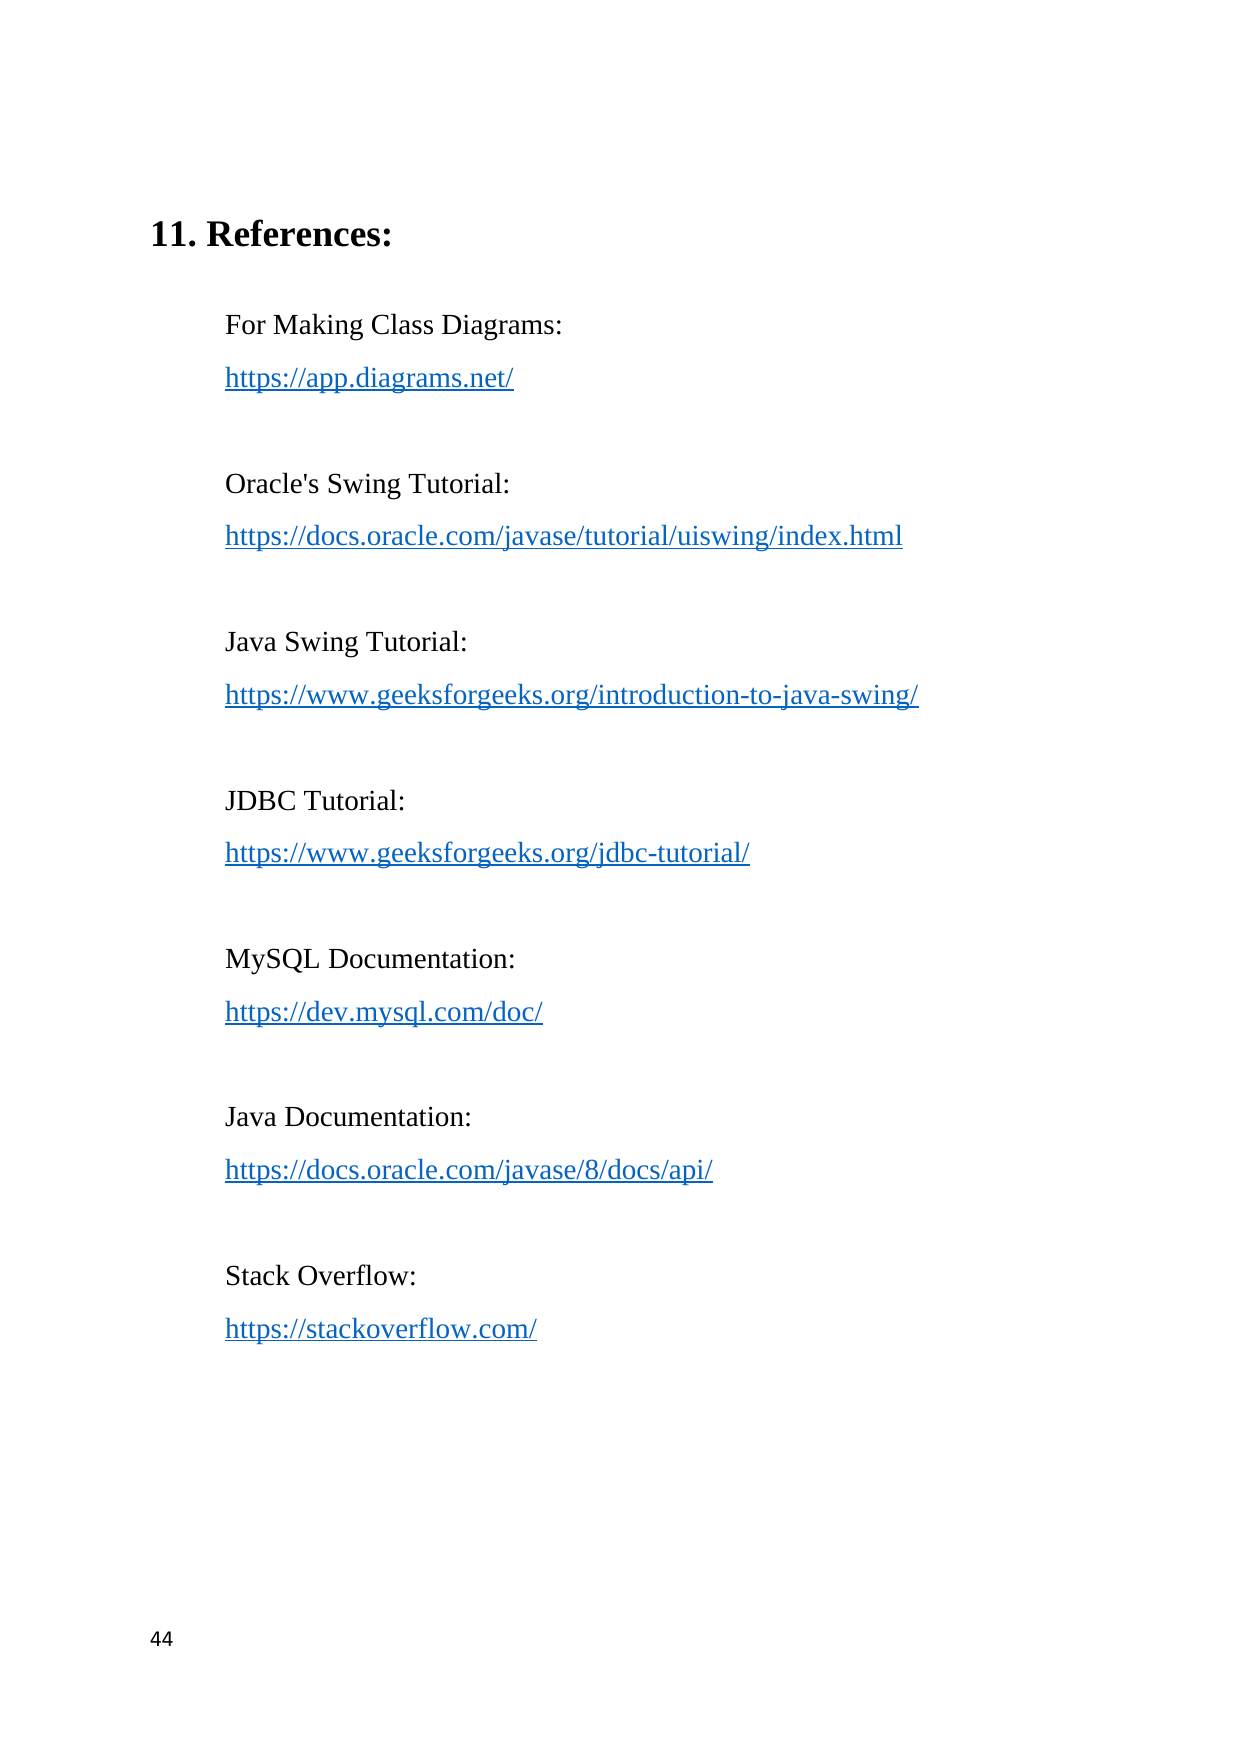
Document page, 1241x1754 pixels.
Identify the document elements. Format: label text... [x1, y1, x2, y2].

text https://stackoverflow.com/ [225, 1311, 1090, 1344]
text For Making Class Diagrams: [225, 307, 1090, 341]
text Java Swing Tutorial: [225, 624, 1090, 658]
text https://www.geeksforgeeks.org/introduction-to-java-swing/ [225, 677, 1090, 711]
text Java Documentation: [225, 1099, 1090, 1133]
text https://app.diagrams.net/ [225, 360, 1090, 394]
subtitle 11. References: [150, 211, 1090, 254]
text https://docs.oracle.com/javase/tutorial/uiswing/index.html [225, 518, 1090, 552]
text https://www.geeksforgeeks.org/jdbc-tutorial/ [225, 835, 1090, 869]
text Oracle's Swing Tutorial: [225, 466, 1090, 499]
text MySQL Documentation: [225, 941, 1090, 974]
text JDBC Tutorial: [225, 783, 1090, 816]
text Stack Overflow: [225, 1258, 1090, 1291]
text https://docs.oracle.com/javase/8/docs/api/ [225, 1152, 1090, 1186]
text https://dev.mysql.com/doc/ [225, 994, 1090, 1027]
